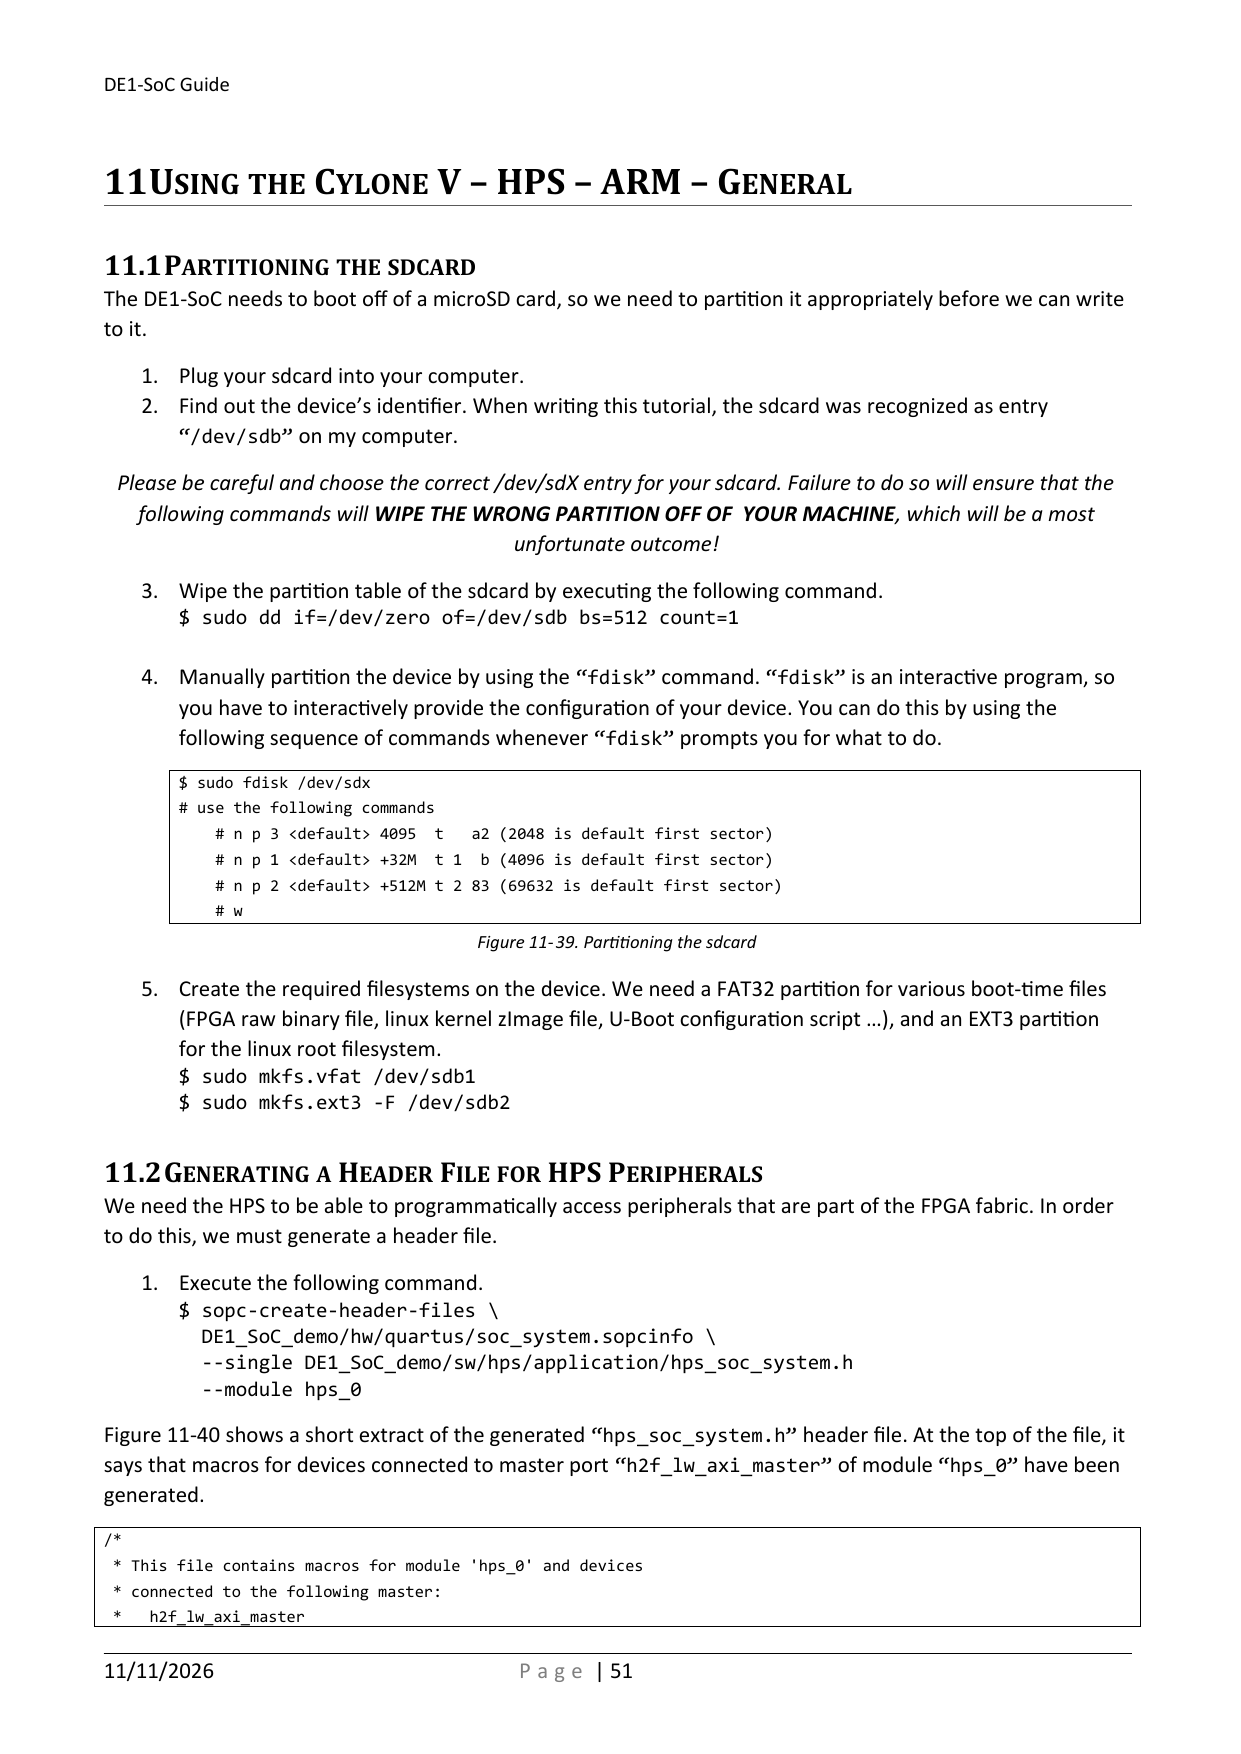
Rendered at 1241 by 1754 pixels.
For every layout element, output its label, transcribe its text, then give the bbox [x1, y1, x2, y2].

text # n p 1 <default> +32M t 1 b (4096 is default first sector) [170, 847, 1140, 869]
list Plug your sdcard into your computer. [141, 361, 1132, 389]
text $ sudo fdisk /dev/sdx [170, 771, 1140, 792]
subtitle Partitioning the sdcard [103, 247, 1132, 281]
text * connected to the following master: [95, 1579, 1140, 1601]
list Find out the device’s identifier. When writing this tutorial, the sdcard was recognized as entry “/dev/sdb” on my computer. [141, 391, 1132, 449]
subtitle Using the Cylone V – HPS – ARM – General [103, 159, 1132, 206]
text * This file contains macros for module 'hps_0' and devices [95, 1553, 1140, 1576]
text /* [95, 1528, 1140, 1550]
list Execute the following command. $ sopc-create-header-files \ DE1_SoC_demo/hw/quartus/soc_system.sopcinfo \ --single DE1_SoC_demo/sw/hps/application/hps_soc_system.h --module hps_0 [141, 1268, 1132, 1401]
list Wipe the partition table of the sdcard by executing the following command. $ sudo dd if=/dev/zero of=/dev/sdb bs=512 count=1 [141, 576, 1132, 660]
text # n p 2 <default> +512M t 2 83 (69632 is default first sector) [170, 873, 1140, 895]
text Please be careful and choose the correct /dev/sdX entry for your sdcard. Failure to do so will ensure that the following commands will wipe the wrong partition off of your machine, which will be a most unfortunate outcome! [103, 468, 1132, 557]
text We need the HPS to be able to programmatically access peripherals that are part of the FPGA fabric. In order to do this, we must generate a header file. [103, 1191, 1132, 1249]
subtitle Generating a Header File for HPS Peripherals [103, 1154, 1132, 1188]
text # w [170, 898, 1140, 923]
text * h2f_lw_axi_master [95, 1604, 1140, 1626]
list Manually partition the device by using the “fdisk” command. “fdisk” is an interactive program, so you have to interactively provide the configuration of your device. You can do this by using the following sequence of commands whenever “fdisk” prompts you for what to do. [141, 662, 1132, 751]
text # n p 3 <default> 4095 t a2 (2048 is default first sector) [170, 821, 1140, 844]
text # use the following commands [170, 795, 1140, 818]
text The DE1-SoC needs to boot off of a microSD card, so we need to partition it appropriately before we can write to it. [103, 284, 1132, 342]
list Create the required filesystems on the device. We need a FAT32 partition for various boot-time files (FPGA raw binary file, linux kernel zImage file, U-Boot configuration script …), and an EXT3 partition for the linux root filesystem. $ sudo mkfs.vfat /dev/sdb1 $ sudo mkfs.ext3 -F /dev/sdb2 [141, 974, 1132, 1115]
